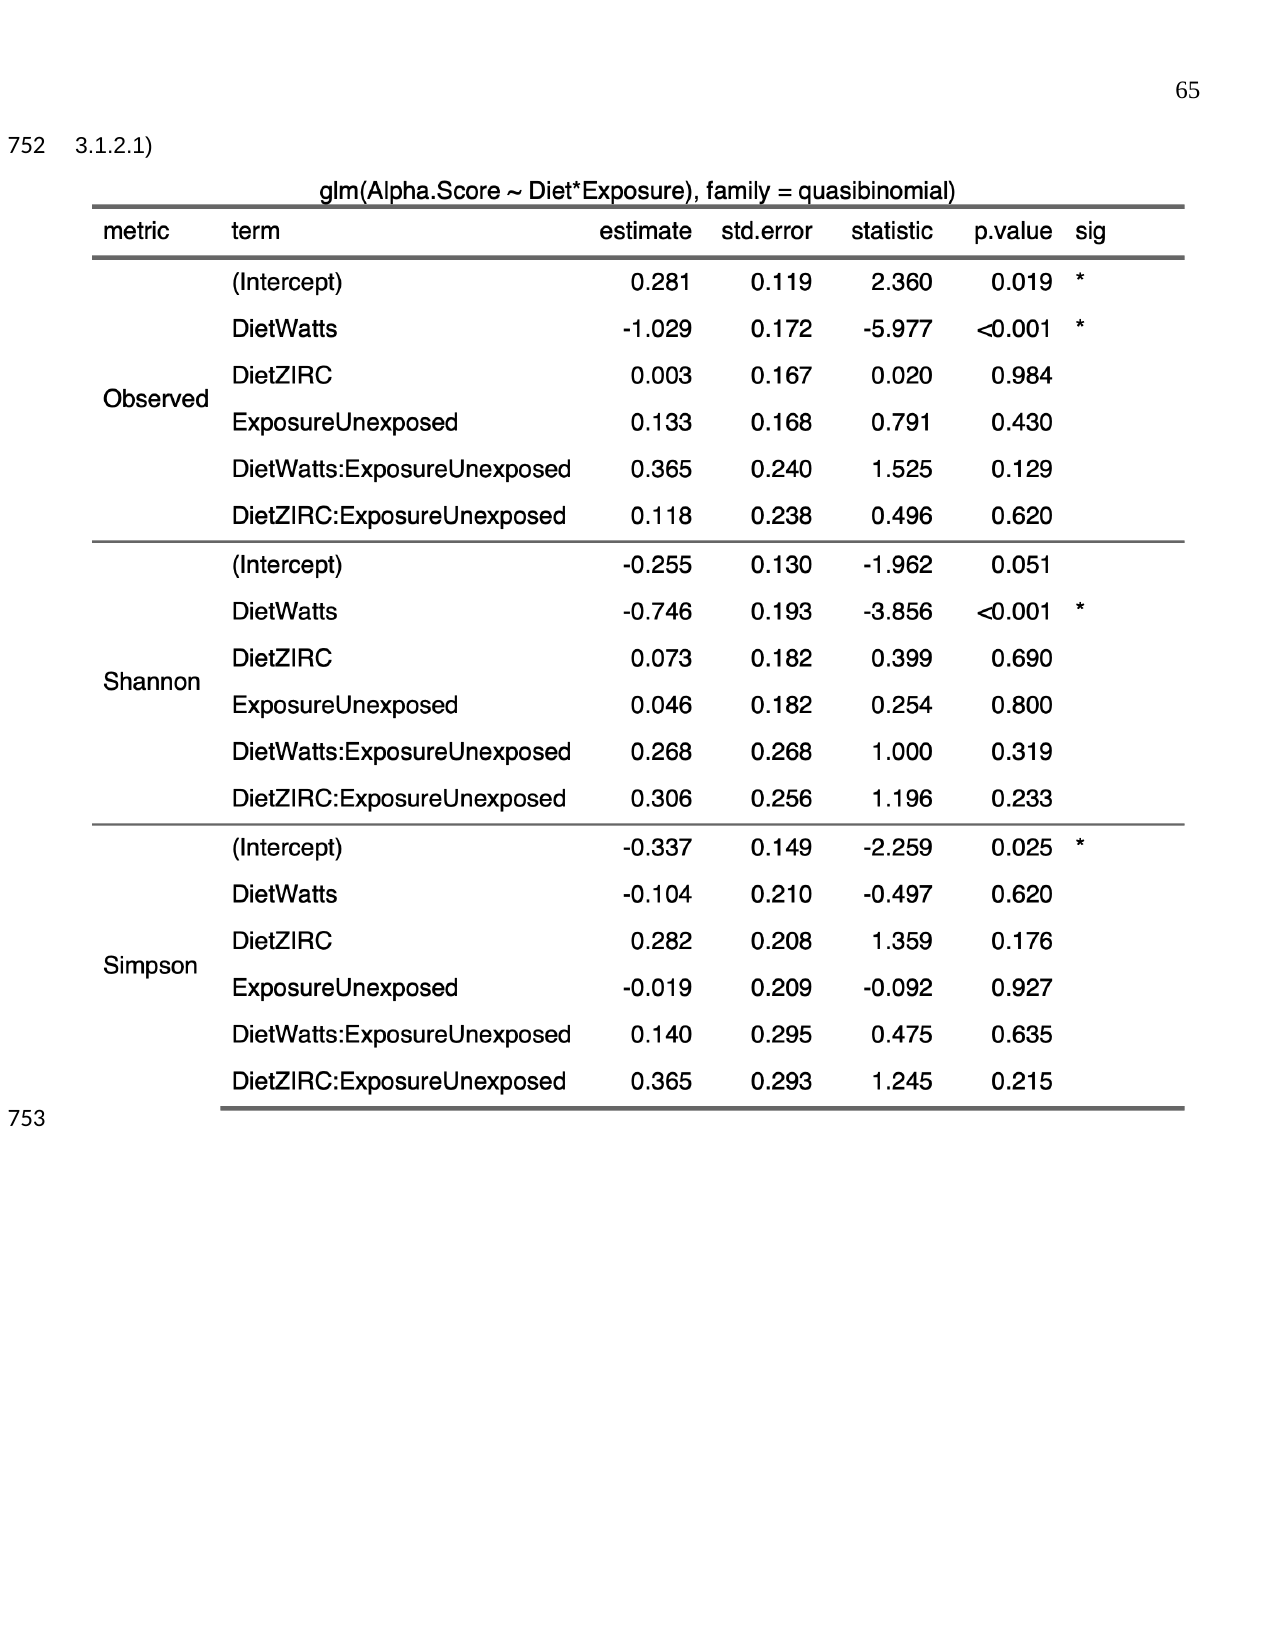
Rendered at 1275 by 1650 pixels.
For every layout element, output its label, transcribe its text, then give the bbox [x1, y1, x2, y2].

picture [75, 163, 1200, 1127]
text 3.1.2.1) [75, 132, 1200, 163]
